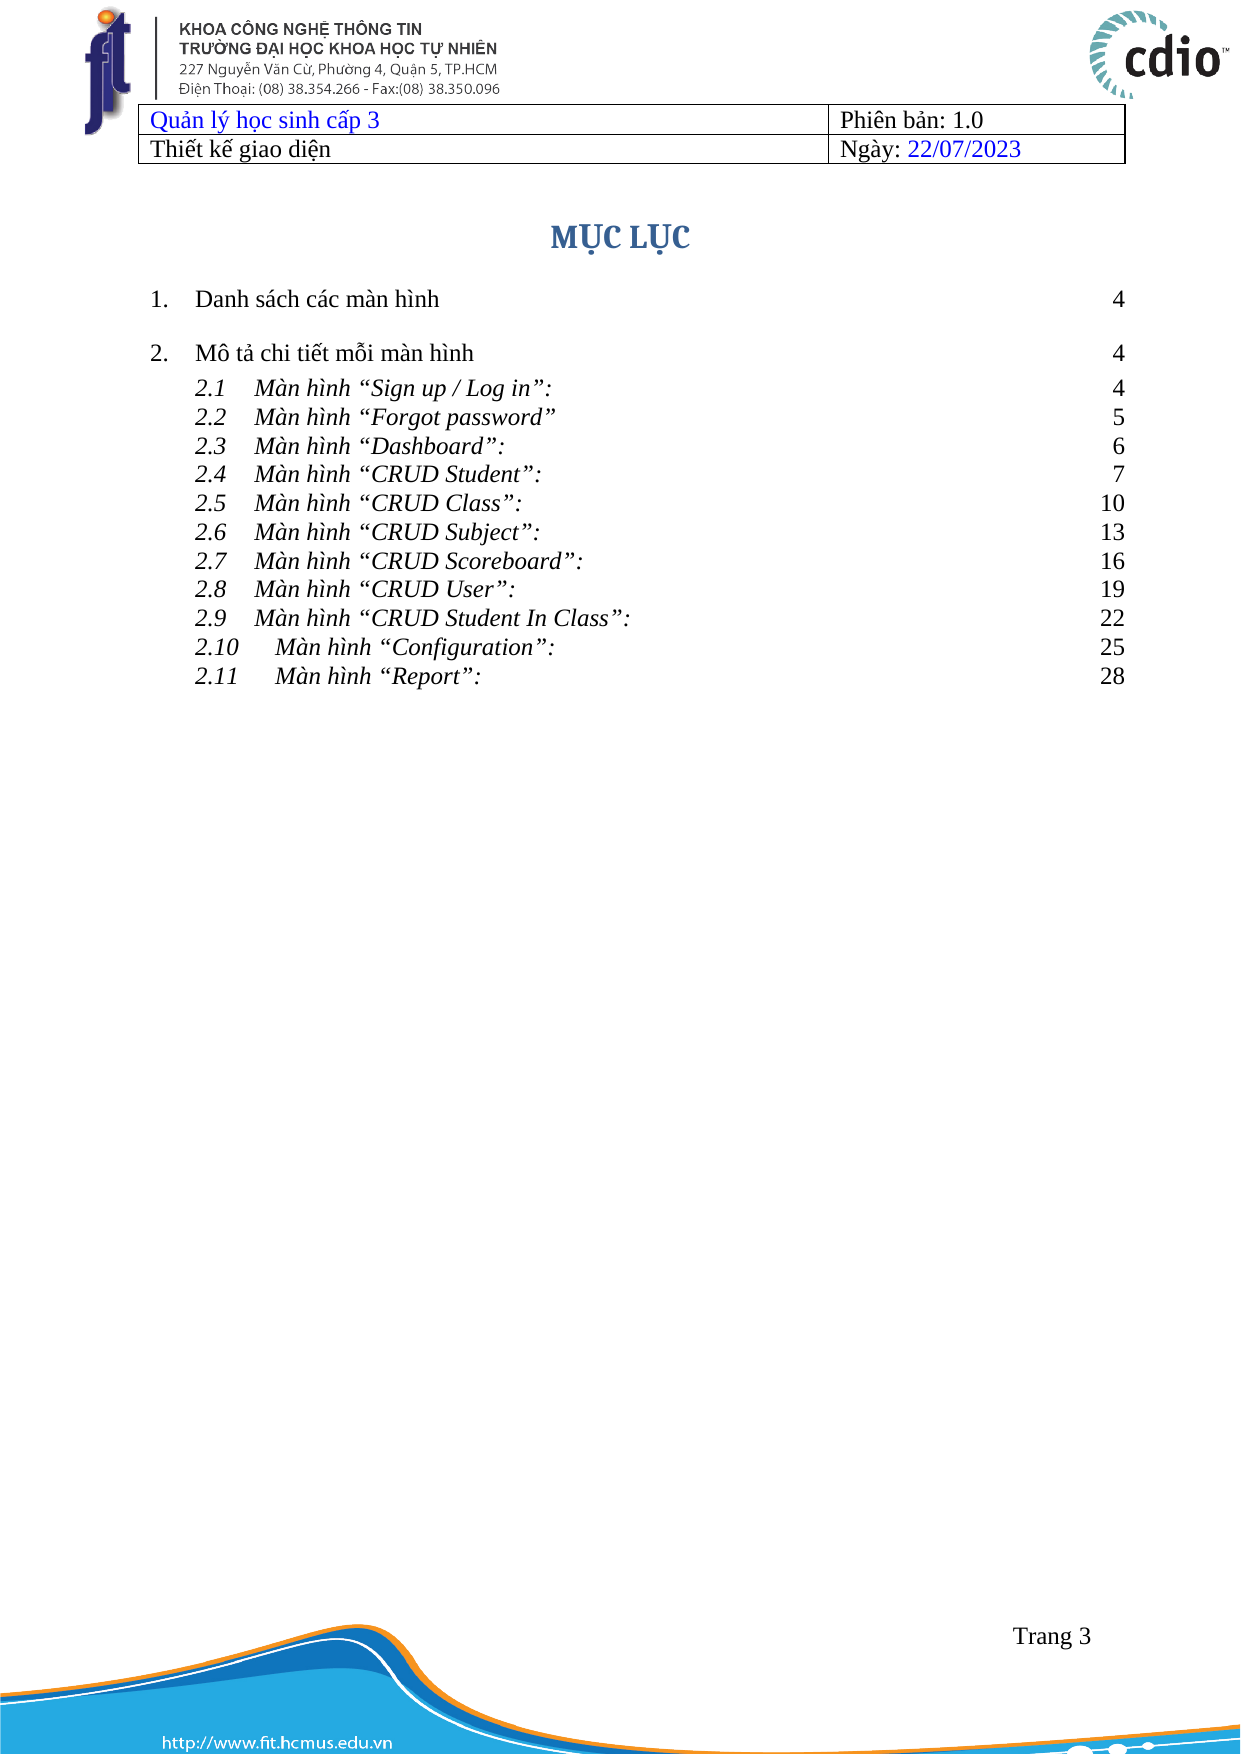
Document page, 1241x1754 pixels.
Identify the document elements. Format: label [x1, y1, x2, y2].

picture [139, 105, 828, 134]
picture [61, 0, 1241, 159]
picture [0, 1621, 1241, 1754]
picture [829, 105, 1124, 134]
picture [829, 135, 1124, 159]
picture [139, 135, 828, 159]
